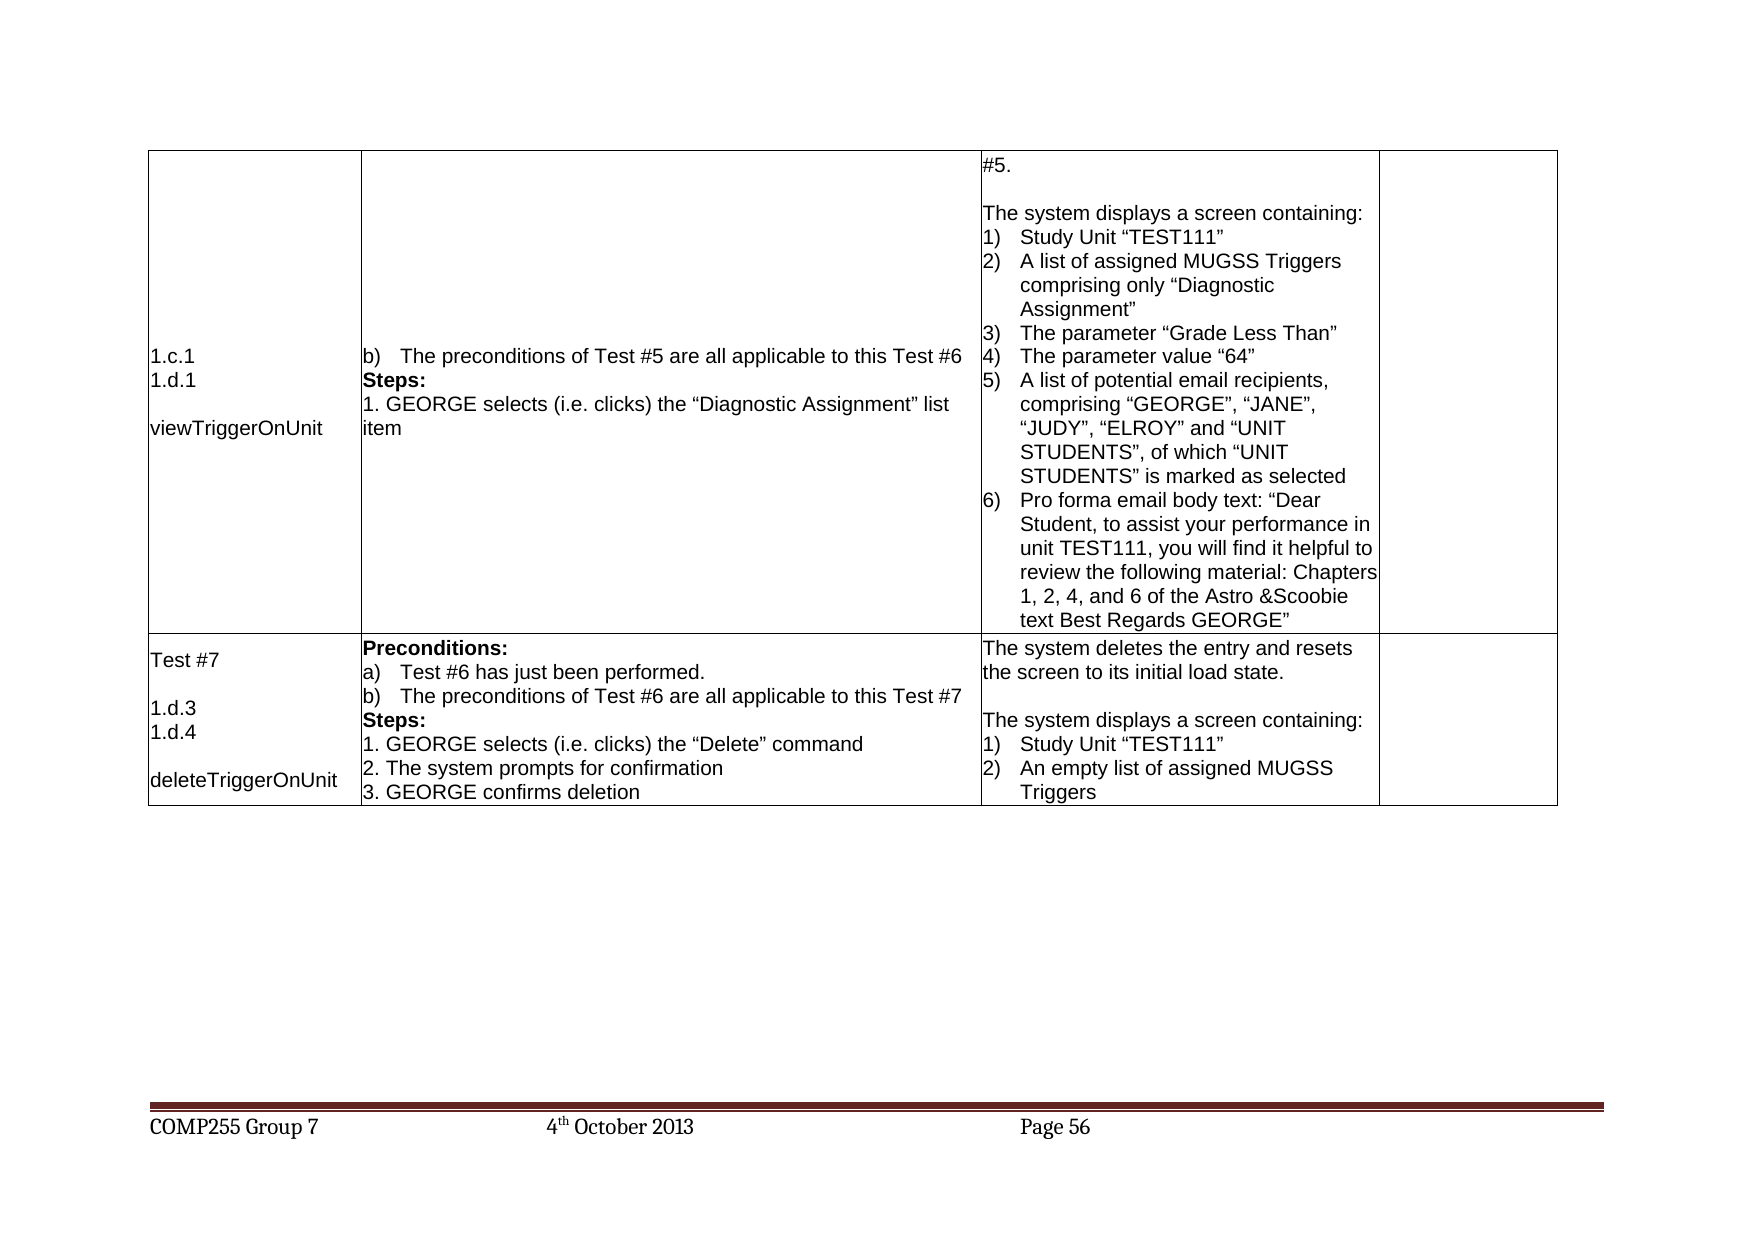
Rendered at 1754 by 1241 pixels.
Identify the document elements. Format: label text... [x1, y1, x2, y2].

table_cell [362, 151, 981, 633]
table_cell Test #7 1.d.3 1.d.4 deleteTriggerOnUnit [149, 634, 361, 805]
table_cell The system deletes the entry and resets the screen to its initial load state. The system displays a screen containing: Study Unit “TEST111” An empty list of assigned MUGSS Triggers [982, 634, 1379, 805]
table_cell [1380, 634, 1557, 805]
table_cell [149, 151, 361, 633]
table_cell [982, 151, 1379, 633]
table_cell Preconditions: Test #6 has just been performed. The preconditions of Test #6 are all applicable to this Test #7 Steps: 1. GEORGE selects (i.e. clicks) the “Delete” command 2. The system prompts for confirmation 3. GEORGE confirms deletion [362, 634, 981, 805]
table_cell [1380, 151, 1557, 633]
